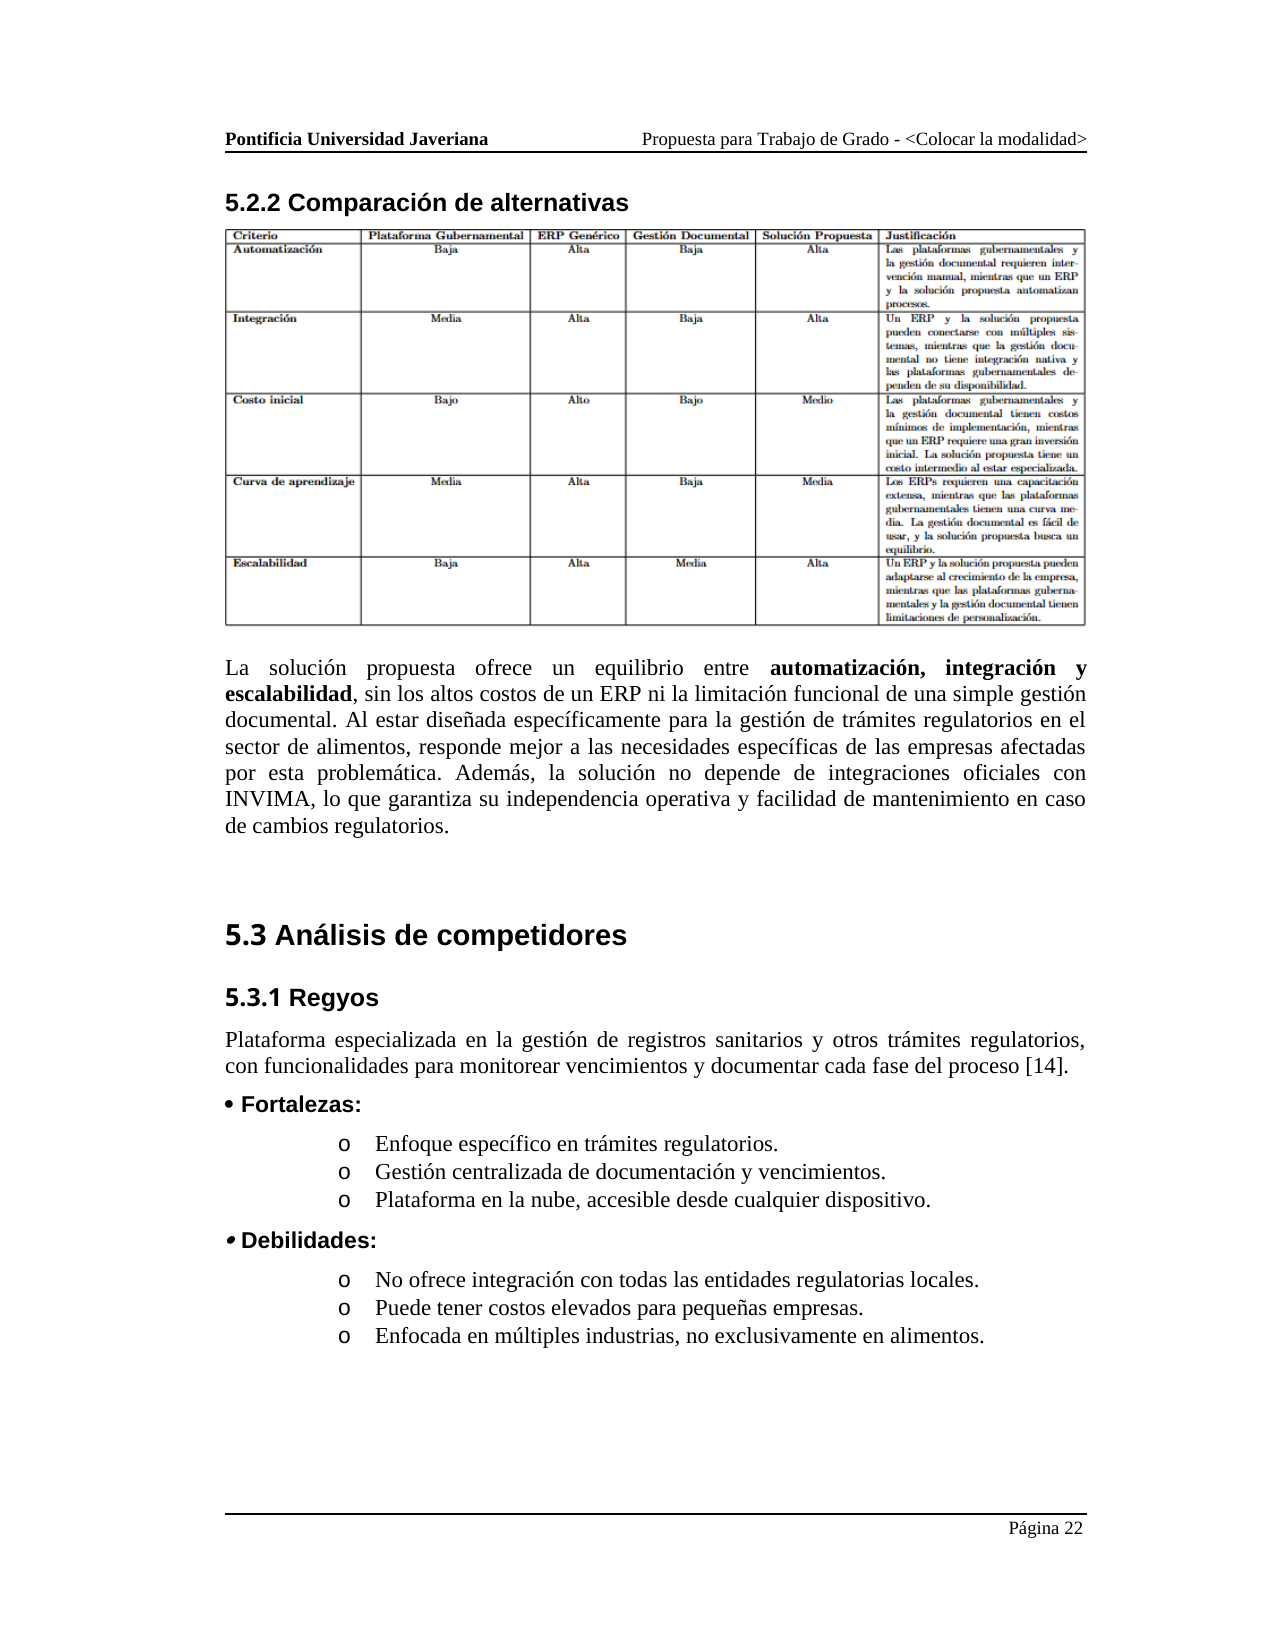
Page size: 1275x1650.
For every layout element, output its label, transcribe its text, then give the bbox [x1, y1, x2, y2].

subtitle Regyos [225, 979, 1087, 1013]
list Plataforma en la nube, accesible desde cualquier dispositivo. [337, 1186, 1087, 1214]
subtitle Debilidades: [225, 1227, 1087, 1253]
list Enfoque específico en trámites regulatorios. [337, 1130, 1087, 1158]
list Puede tener costos elevados para pequeñas empresas. [337, 1294, 1087, 1322]
list Gestión centralizada de documentación y vencimientos. [337, 1158, 1087, 1186]
list No ofrece integración con todas las entidades regulatorias locales. [337, 1266, 1087, 1294]
subtitle Comparación de alternativas [225, 187, 1087, 216]
text La solución propuesta ofrece un equilibrio entre automatización, integración y escalabilidad, sin los altos costos de un ERP ni la limitación funcional de una simple gestión documental. Al estar diseñada específicamente para la gestión de trámites regulatorios en el sector de alimentos, responde mejor a las necesidades específicas de las empresas afectadas por esta problemática. Además, la solución no depende de integraciones oficiales con INVIMA, lo que garantiza su independencia operativa y facilidad de mantenimiento en caso de cambios regulatorios. [225, 654, 1087, 838]
subtitle Fortalezas: [225, 1091, 1087, 1117]
picture [225, 228, 1088, 629]
subtitle Análisis de competidores [225, 914, 1087, 954]
text Plataforma especializada en la gestión de registros sanitarios y otros trámites regulatorios, con funcionalidades para monitorear vencimientos y documentar cada fase del proceso [14]. [225, 1026, 1087, 1078]
list Enfocada en múltiples industrias, no exclusivamente en alimentos. [337, 1322, 1087, 1351]
